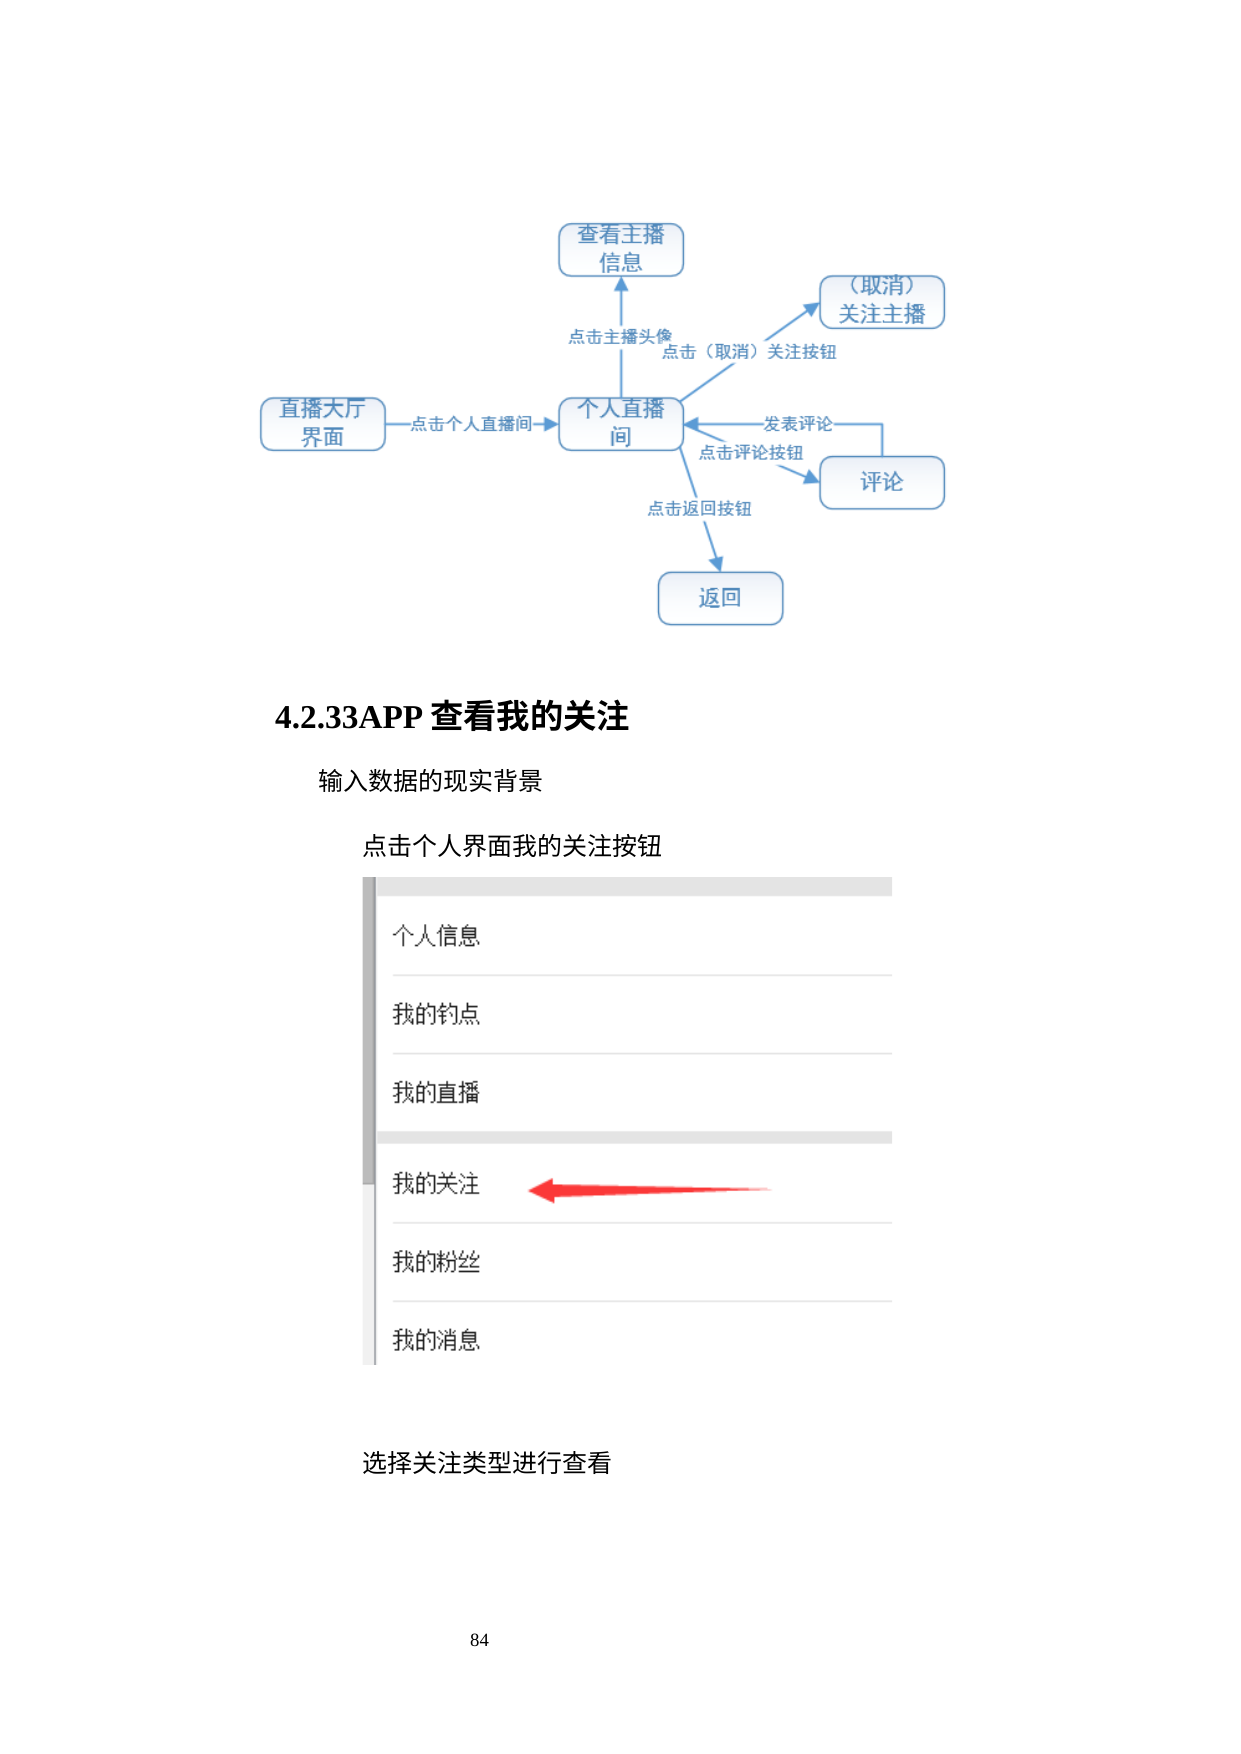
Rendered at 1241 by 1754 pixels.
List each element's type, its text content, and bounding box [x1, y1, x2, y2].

picture [187, 162, 1052, 654]
text 选择关注类型进行查看 [319, 1429, 1053, 1494]
text 输入数据的现实背景 [187, 747, 1053, 812]
text 4.2.33APP查看我的关注 [231, 682, 1053, 747]
text 点击个人界面我的关注按钮 [319, 812, 1053, 877]
picture [362, 877, 893, 1365]
